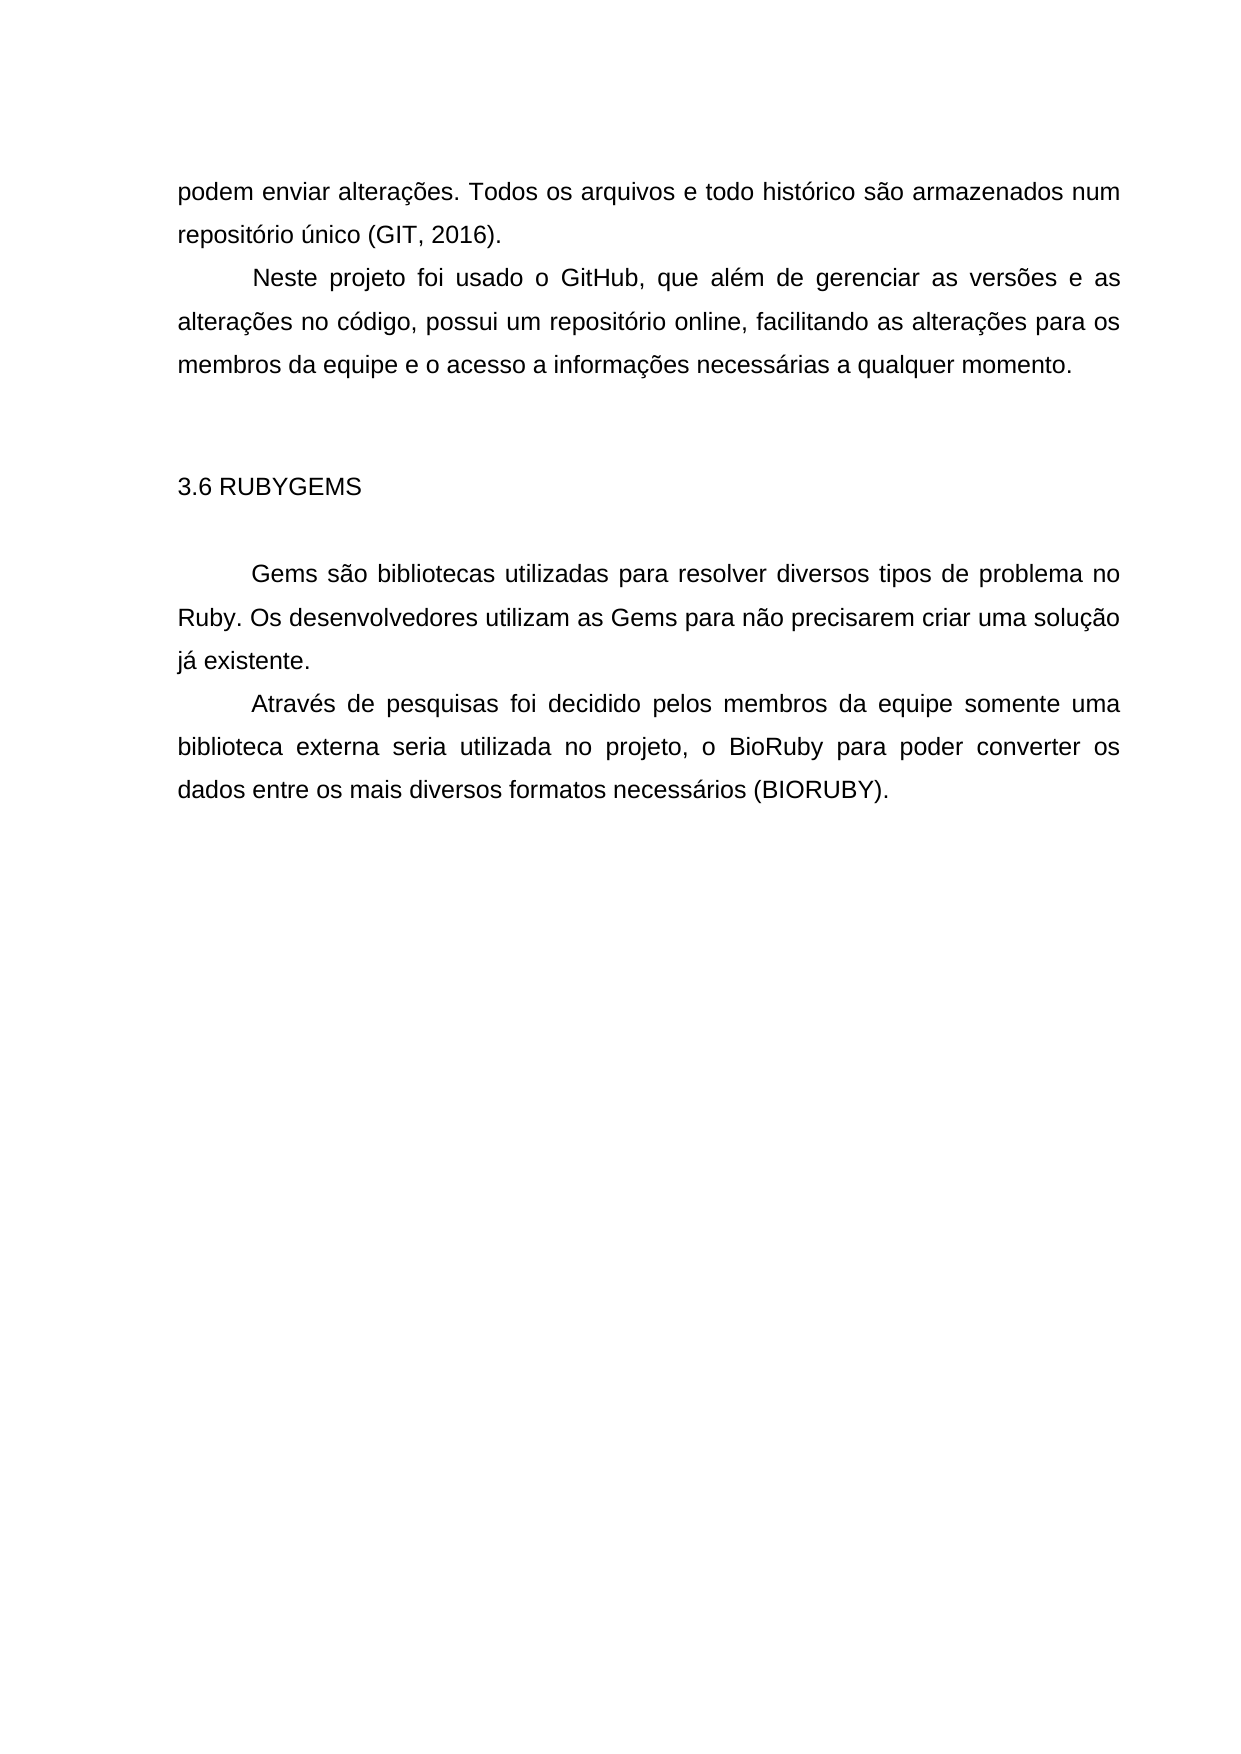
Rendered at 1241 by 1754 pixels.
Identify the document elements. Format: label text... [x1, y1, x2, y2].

text Gems são bibliotecas utilizadas para resolver diversos tipos de problema no Ruby. Os desenvolvedores utilizam as Gems para não precisarem criar uma solução já existente. [177, 559, 1122, 674]
text Neste projeto foi usado o GitHub, que além de gerenciar as versões e as alterações no código, possui um repositório online, facilitando as alterações para os membros da equipe e o acesso a informações necessárias a qualquer momento. [177, 263, 1122, 378]
subtitle 3.6 RUBYGEMS [177, 472, 1122, 501]
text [177, 177, 1122, 249]
text Através de pesquisas foi decidido pelos membros da equipe somente uma biblioteca externa seria utilizada no projeto, o BioRuby para poder converter os dados entre os mais diversos formatos necessários (BIORUBY). [177, 689, 1122, 804]
